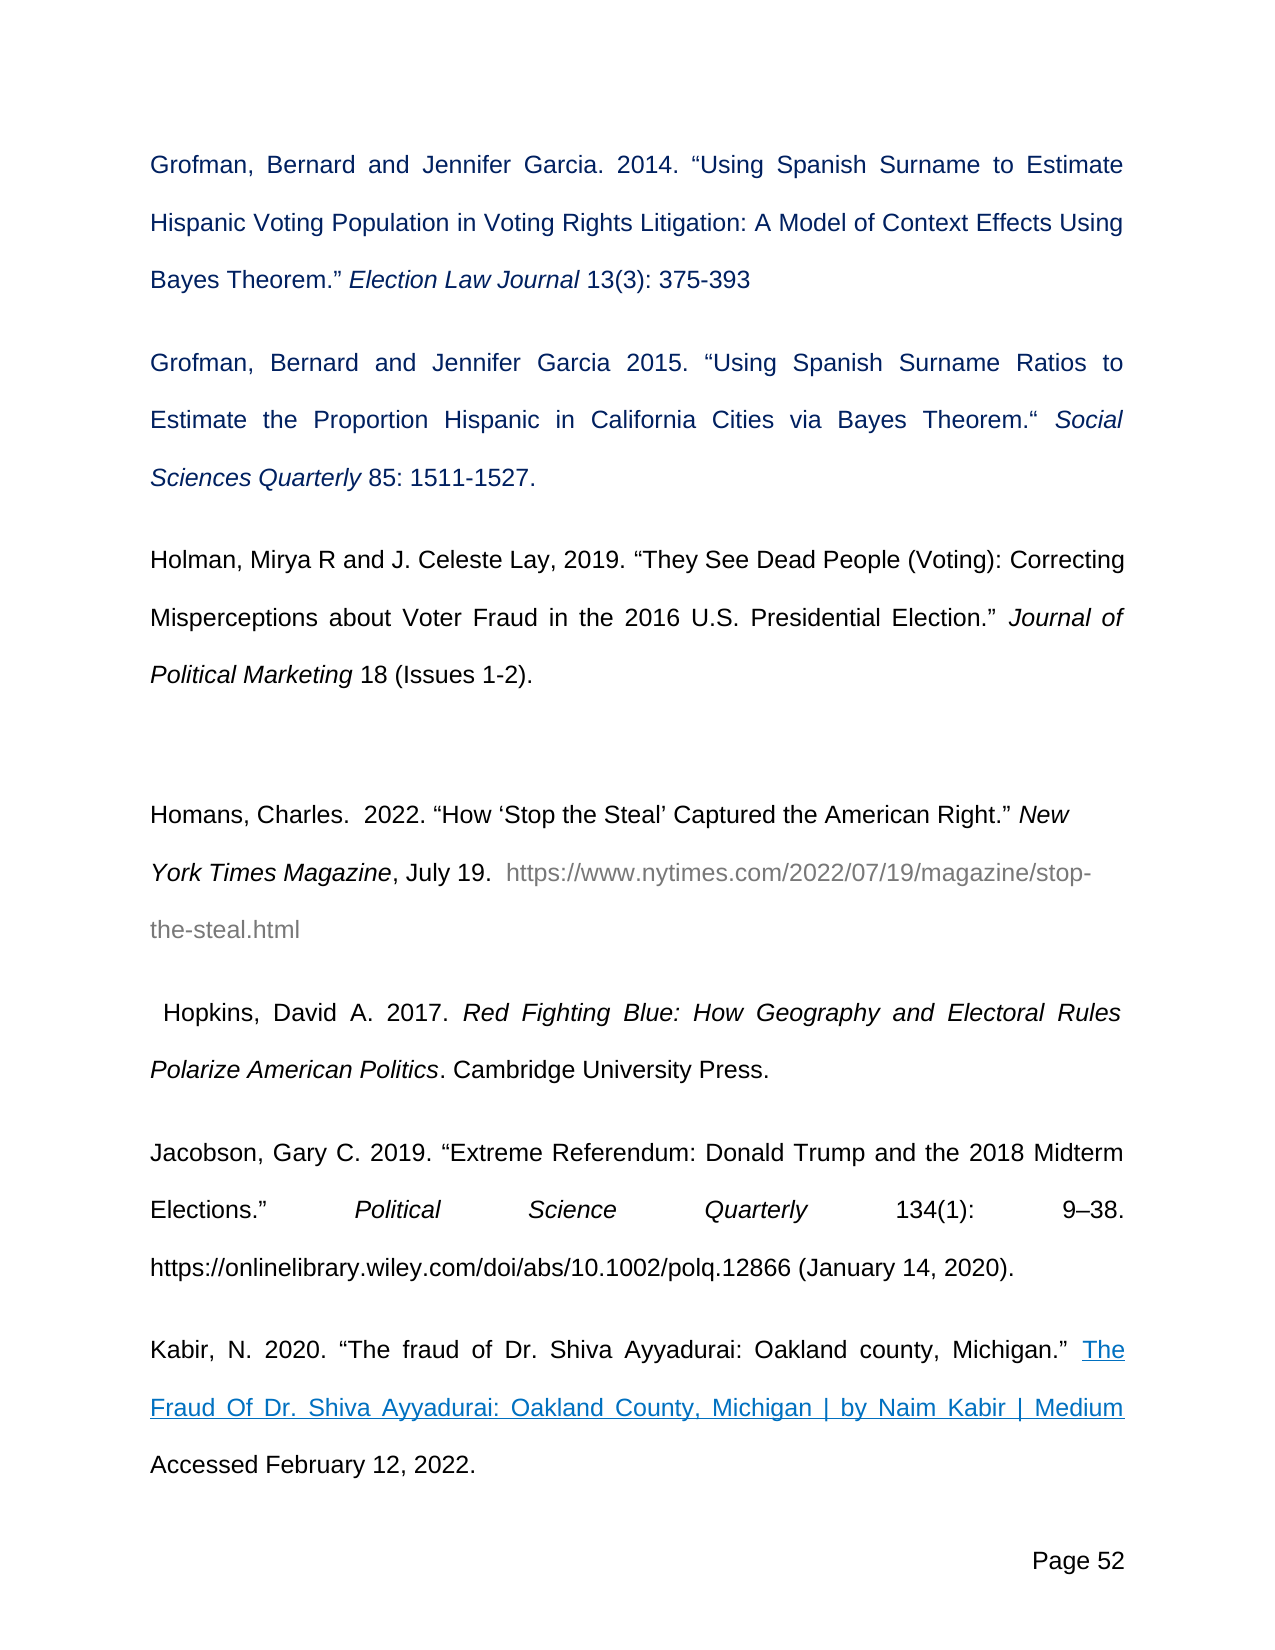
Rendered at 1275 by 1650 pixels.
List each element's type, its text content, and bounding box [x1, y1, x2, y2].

text Kabir, N. 2020. “The fraud of Dr. Shiva Ayyadurai: Oakland county, Michigan.” The Fraud Of Dr. Shiva Ayyadurai: Oakland County, Michigan | by Naim Kabir | Medium Accessed February 12, 2022. [150, 1335, 1125, 1418]
text Holman, Mirya R and J. Celeste Lay, 2019. “They See Dead People (Voting): Correcting Misperceptions about Voter Fraud in the 2016 U.S. Presidential Election.” Journal of Political Marketing 18 (Issues 1-2). [150, 545, 1125, 689]
text Hopkins, David A. 2017. Red Fighting Blue: How Geography and Electoral Rules Polarize American Politics. Cambridge University Press. [150, 997, 1125, 1084]
text Homans, Charles. 2022. “How ‘Stop the Steal’ Captured the American Right.” New York Times Magazine, July 19. https://www.nytimes.com/2022/07/19/magazine/stop-the-steal.html [150, 800, 1125, 944]
text Jacobson, Gary C. 2019. “Extreme Referendum: Donald Trump and the 2018 Midterm Elections.” Political Science Quarterly 134(1): 9–38. https://onlinelibrary.wiley.com/doi/abs/10.1002/polq.12866 (January 14, 2020). [150, 1137, 1125, 1281]
text Kabir, N. 2020. “The fraud of Dr. Shiva Ayyadurai: Oakland county, Michigan.” The Fraud Of Dr. Shiva Ayyadurai: Oakland County, Michigan | by Naim Kabir | Medium Accessed February 12, 2022. [150, 1419, 1125, 1479]
text Grofman, Bernard and Jennifer Garcia. 2014. “Using Spanish Surname to Estimate Hispanic Voting Population in Voting Rights Litigation: A Model of Context Effects Using Bayes Theorem.” Election Law Journal 13(3): 375-393 [150, 150, 1125, 294]
text Grofman, Bernard and Jennifer Garcia 2015. “Using Spanish Surname Ratios to Estimate the Proportion Hispanic in California Cities via Bayes Theorem.“ Social Sciences Quarterly 85: 1511-1527. [150, 347, 1125, 491]
